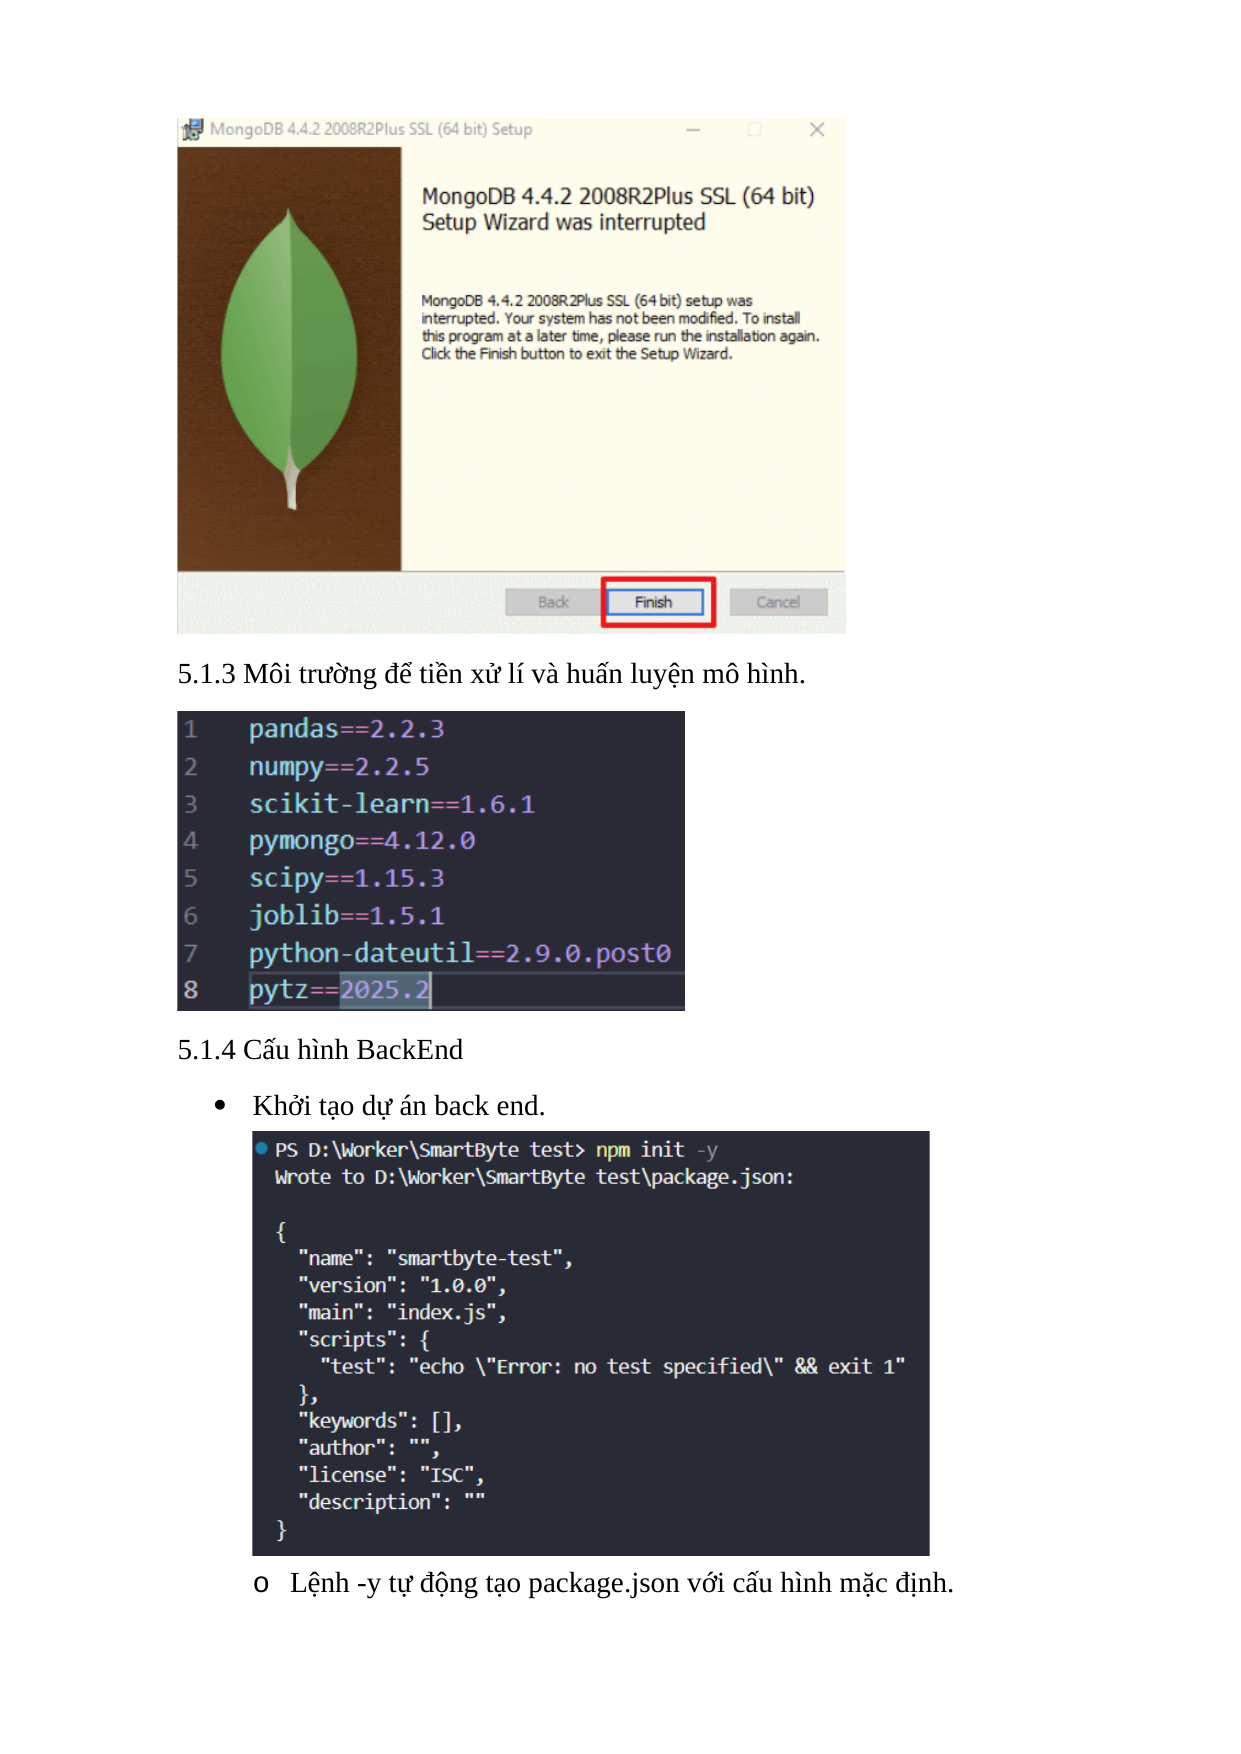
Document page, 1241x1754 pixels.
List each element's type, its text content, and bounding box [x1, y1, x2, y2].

subtitle 5.1.3 Môi trường để tiền xử lí và huấn luyện mô hình. [177, 656, 1152, 689]
list Khởi tạo dự án back end. [215, 1088, 1152, 1122]
subtitle 5.1.4 Cấu hình BackEnd [177, 1032, 1152, 1066]
picture [252, 1131, 930, 1556]
list Lệnh -y tự động tạo package.json với cấu hình mặc định. [252, 1565, 1152, 1601]
picture [177, 711, 685, 1011]
picture [177, 118, 846, 634]
